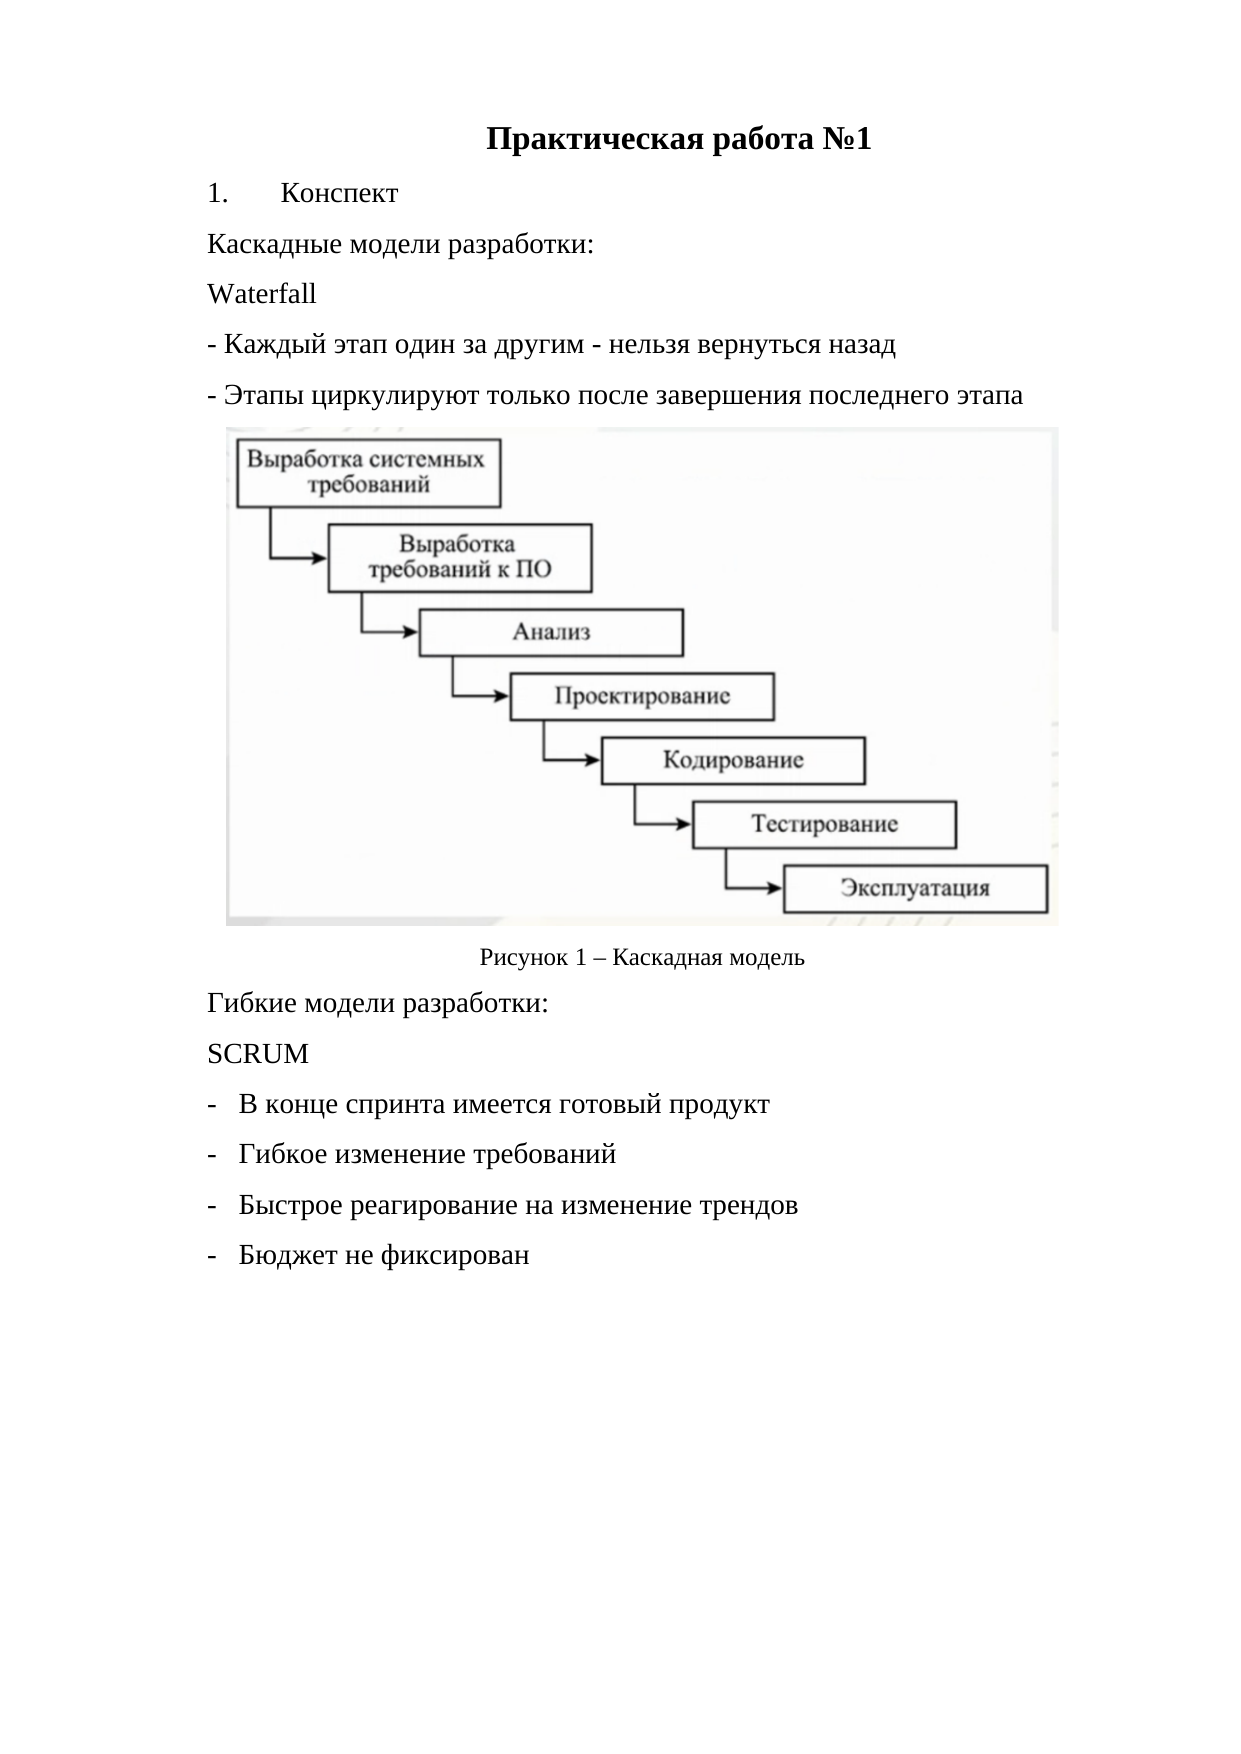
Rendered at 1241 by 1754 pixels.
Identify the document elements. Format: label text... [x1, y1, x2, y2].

text - Каждый этап один за другим - нельзя вернуться назад [133, 327, 1152, 360]
text - Быстрое реагирование на изменение трендов [133, 1187, 1152, 1220]
text Гибкие модели разработки: [133, 986, 1152, 1019]
text - В конце спринта имеется готовый продукт [133, 1086, 1152, 1120]
text Waterfall [133, 276, 1152, 310]
list Конспект [133, 176, 1152, 209]
text - Бюджет не фиксирован [133, 1237, 1152, 1271]
text - Этапы циркулируют только после завершения последнего этапа [133, 377, 1152, 410]
text - Гибкое изменение требований [133, 1137, 1152, 1170]
text Каскадные модели разработки: [133, 226, 1152, 259]
text SCRUM [133, 1036, 1152, 1069]
picture [226, 427, 1059, 926]
subtitle Практическая работа №1 [133, 118, 1152, 156]
